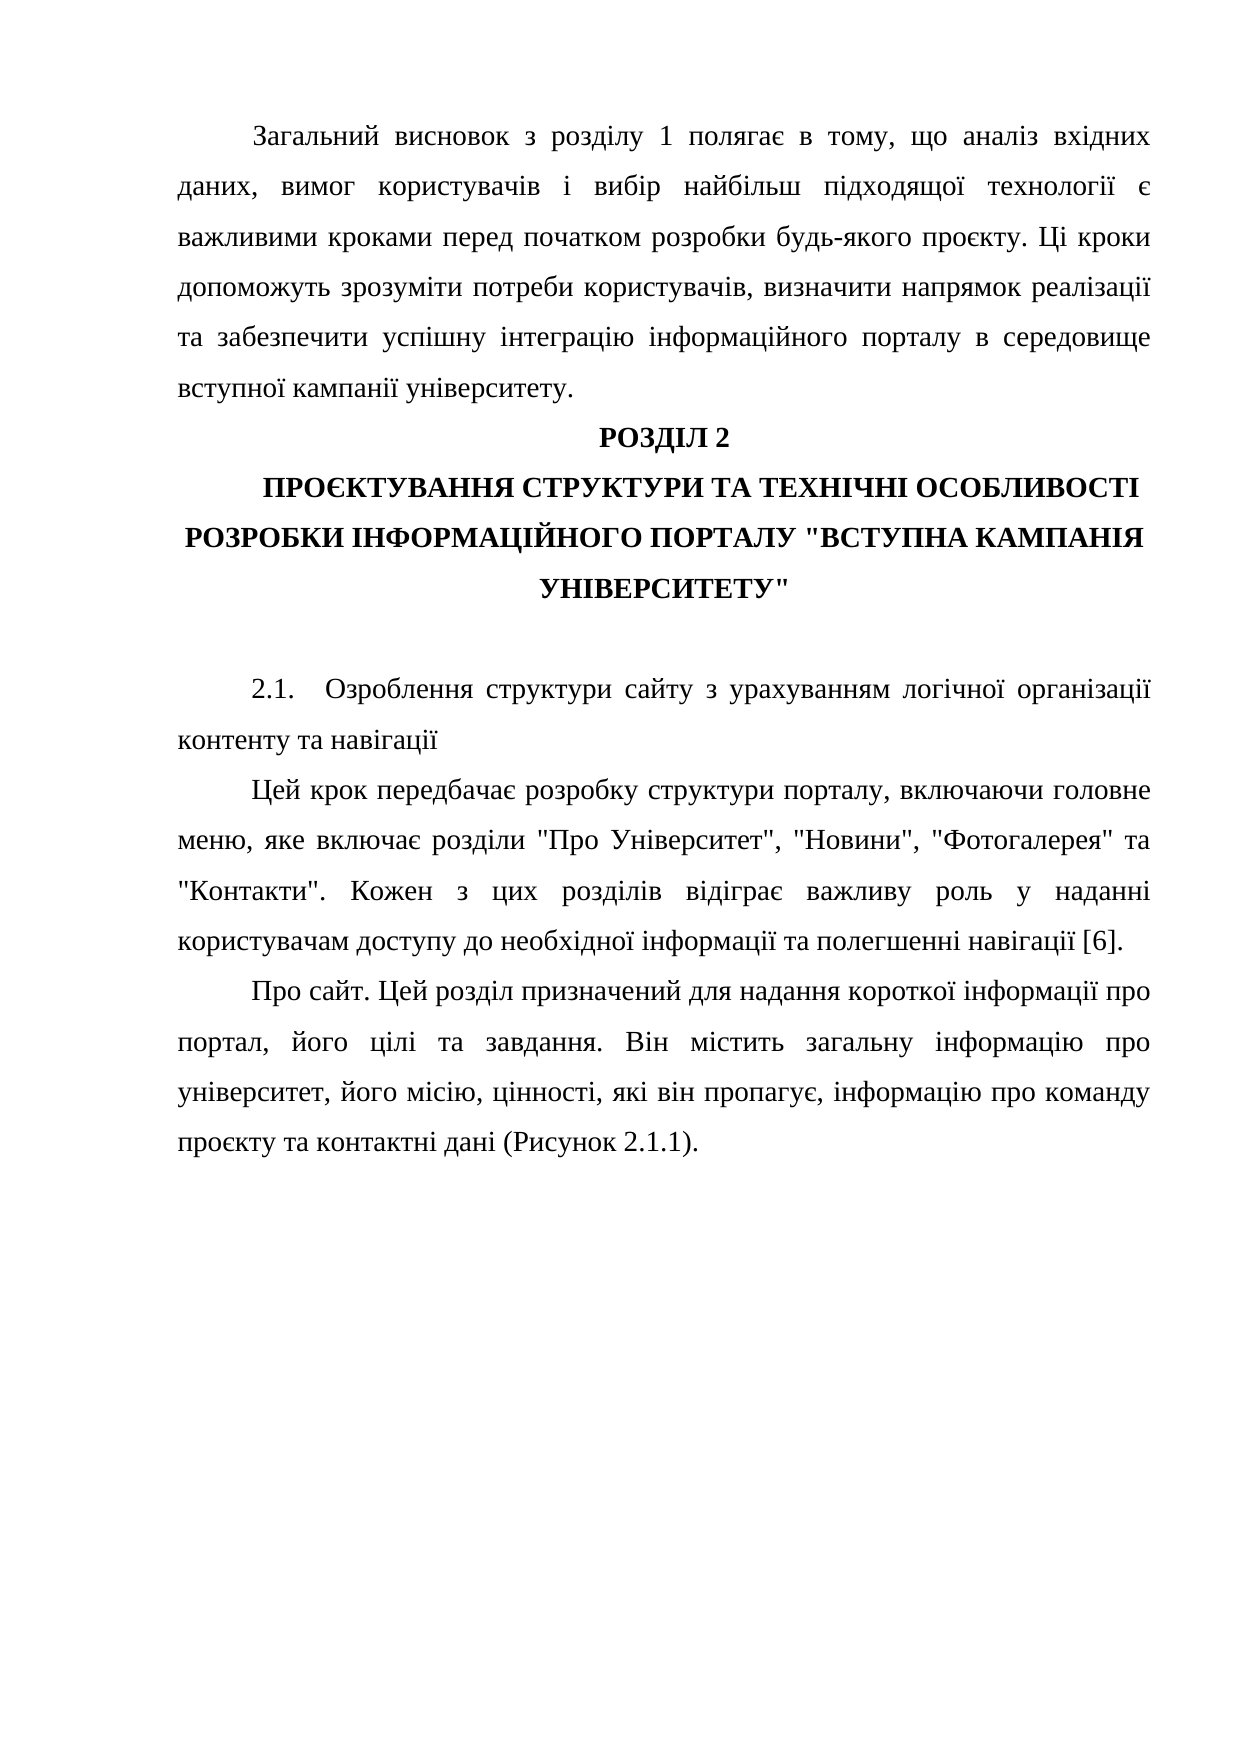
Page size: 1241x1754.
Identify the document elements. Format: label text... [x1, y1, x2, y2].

text Про сайт. Цей розділ призначений для надання короткої інформації про портал, його цілі та завдання. Він містить загальну інформацію про університет, його місію, цінності, які він пропагує, інформацію про команду проєкту та контактні дані (Рисунок 2.1.1). [177, 973, 1152, 1158]
text ПРОЄКТУВАННЯ СТРУКТУРИ ТА ТЕХНІЧНІ ОСОБЛИВОСТІ РОЗРОБКИ ІНФОРМАЦІЙНОГО ПОРТАЛУ "ВСТУПНА КАМПАНІЯ УНІВЕРСИТЕТУ" [177, 470, 1152, 604]
text Цей крок передбачає розробку структури порталу, включаючи головне меню, яке включає розділи "Про Університет", "Новини", "Фотогалерея" та "Контакти". Кожен з цих розділів відіграє важливу роль у наданні користувачам доступу до необхідної інформації та полегшенні навігації [6]. [177, 772, 1152, 957]
text 2.1. Озроблення структури сайту з урахуванням логічної організації контенту та навігації [177, 672, 1152, 755]
subtitle РОЗДІЛ 2 [177, 420, 1152, 453]
text Загальний висновок з розділу 1 полягає в тому, що аналіз вхідних даних, вимог користувачів і вибір найбільш підходящої технології є важливими кроками перед початком розробки будь-якого проєкту. Ці кроки допоможуть зрозуміти потреби користувачів, визначити напрямок реалізації та забезпечити успішну інтеграцію інформаційного порталу в середовище вступної кампанії університету. [177, 118, 1152, 403]
